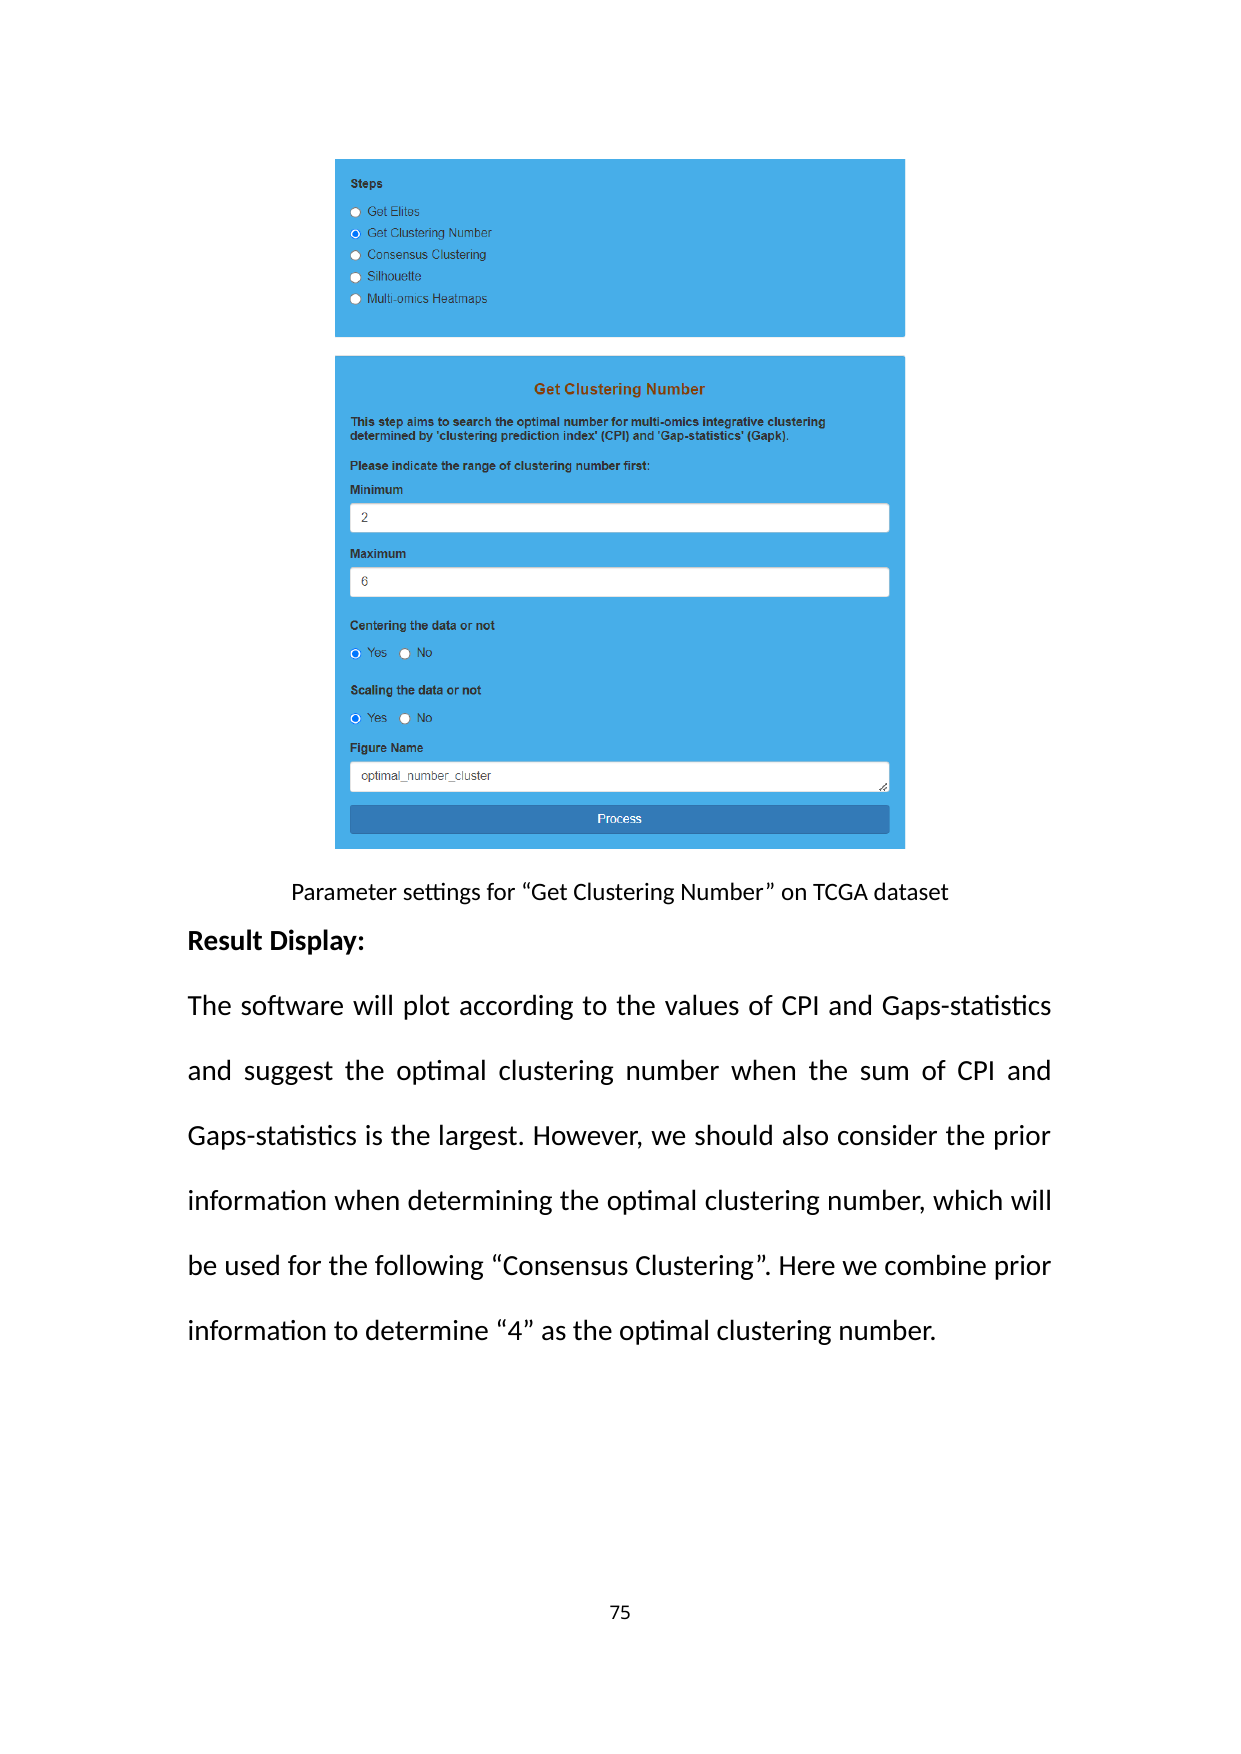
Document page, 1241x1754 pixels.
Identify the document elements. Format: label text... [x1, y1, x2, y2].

text Result Display: [187, 907, 1053, 972]
picture [335, 159, 906, 849]
text The software will plot according to the values of CPI and Gaps-statistics and suggest the optimal clustering number when the sum of CPI and Gaps-statistics is the largest. However, we should also consider the prior information when determining the optimal clustering number, which will be used for the following “Consensus Clustering”. Here we combine prior information to determine “4” as the optimal clustering number. [187, 972, 1053, 1362]
